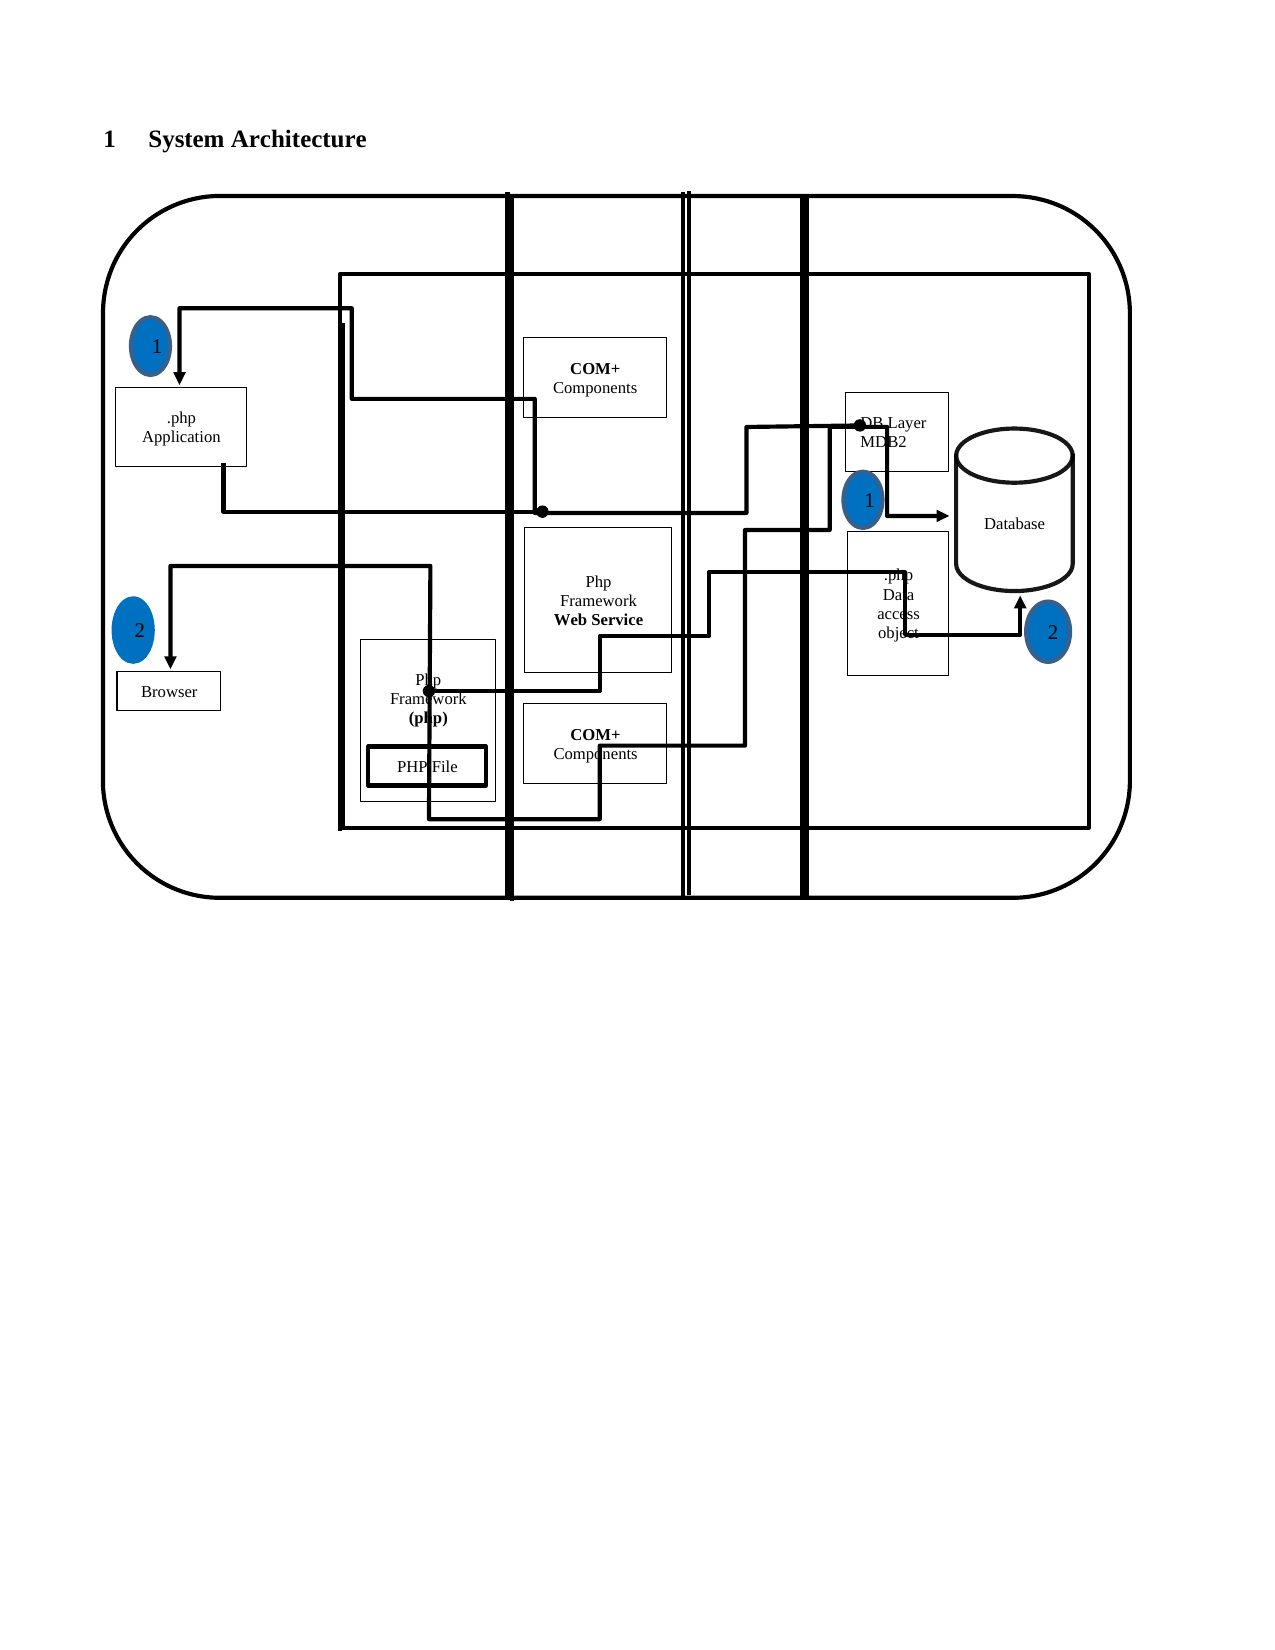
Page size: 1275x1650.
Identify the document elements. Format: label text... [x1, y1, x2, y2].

subtitle System Architecture [103, 124, 1191, 153]
